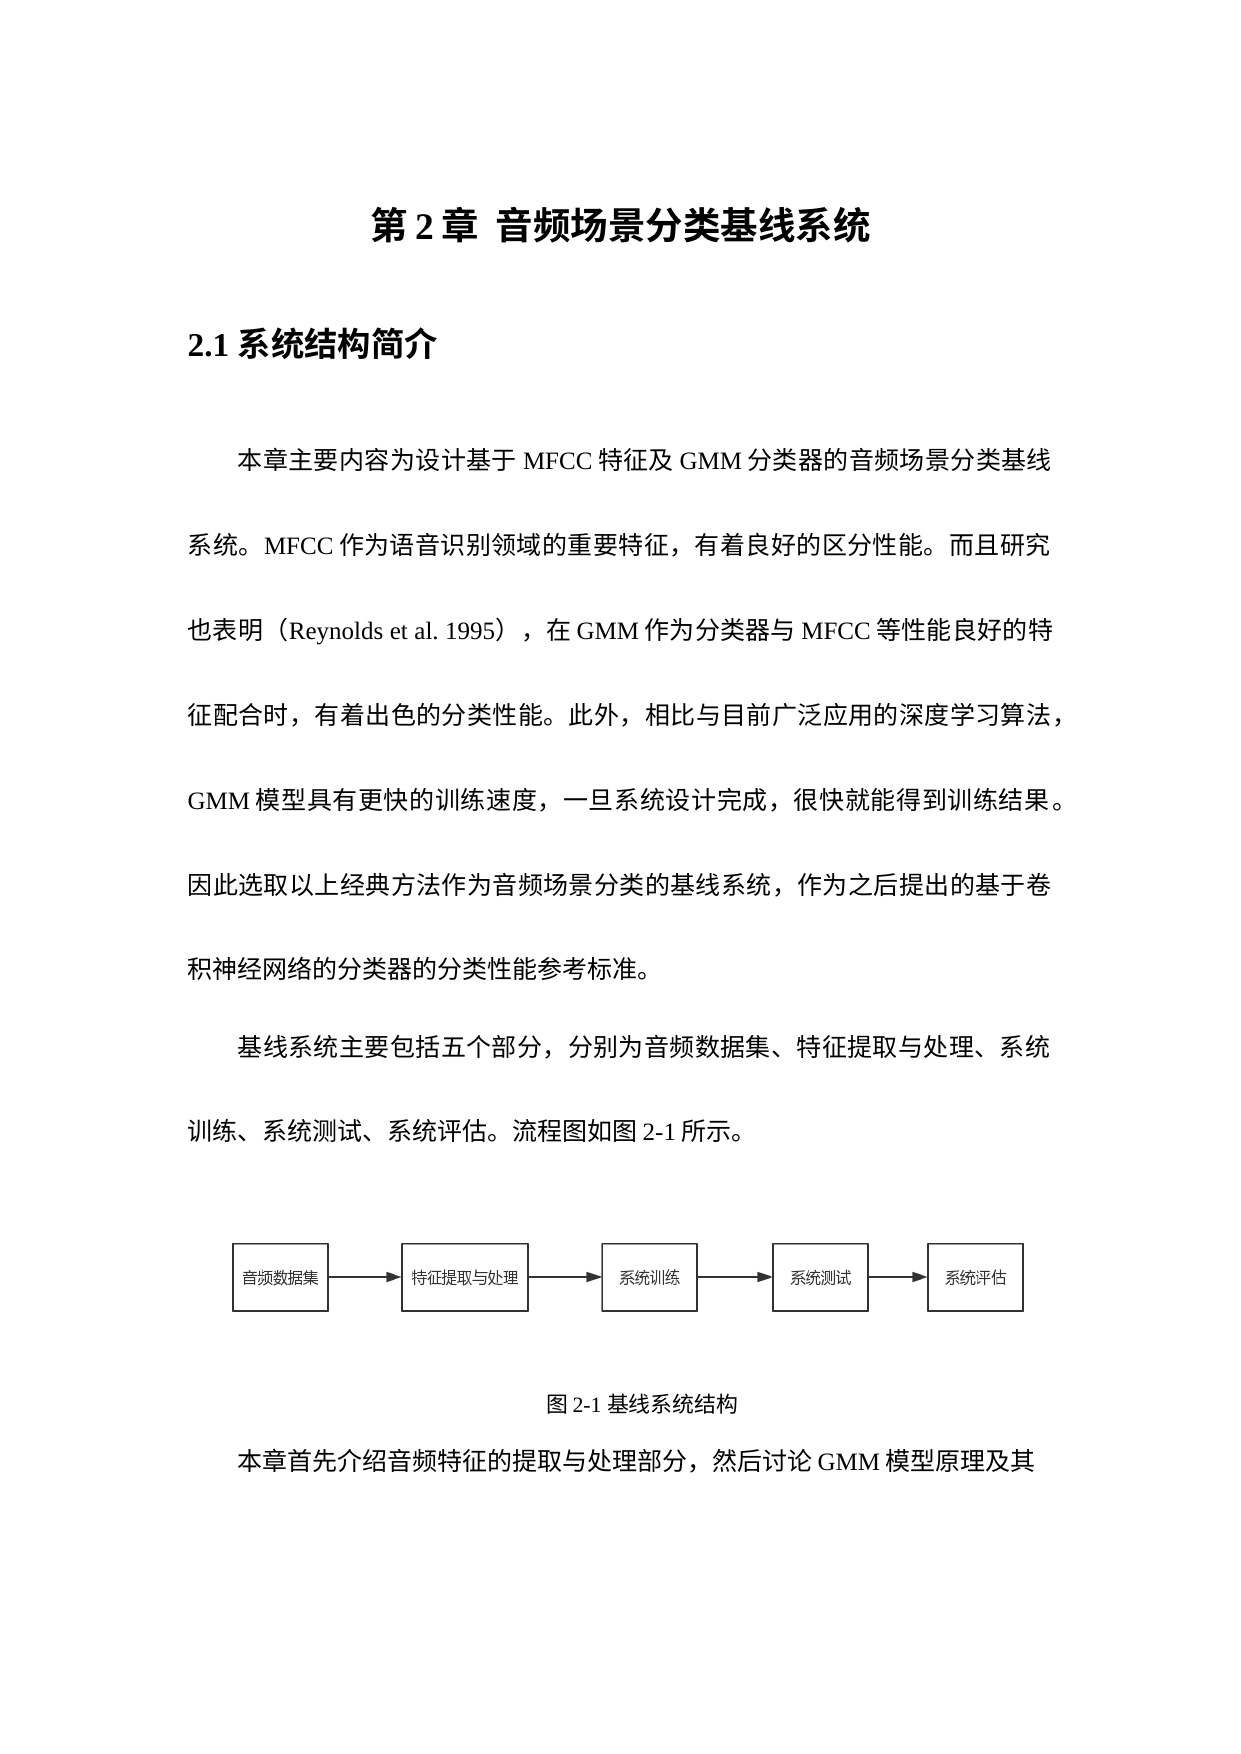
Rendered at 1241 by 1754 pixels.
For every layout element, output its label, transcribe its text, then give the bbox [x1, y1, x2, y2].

subtitle 第2章 音频场景分类基线系统 [187, 189, 1053, 257]
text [187, 1426, 1053, 1493]
text 基线系统主要包括五个部分，分别为音频数据集、特征提取与处理、系统训练、系统测试、系统评估。流程图如图2-1所示。 [187, 1011, 1053, 1164]
subtitle 2.1 系统结构简介 [187, 308, 1053, 376]
subtitle 图2-1 基线系统结构 [187, 1385, 1053, 1419]
text 本章主要内容为设计基于MFCC特征及GMM分类器的音频场景分类基线系统。MFCC作为语音识别领域的重要特征，有着良好的区分性能。而且研究也表明（Reynolds et al. 1995），在GMM作为分类器与MFCC等性能良好的特征配合时，有着出色的分类性能。此外，相比与目前广泛应用的深度学习算法，GMM模型具有更快的训练速度，一旦系统设计完成，很快就能得到训练结果。因此选取以上经典方法作为音频场景分类的基线系统，作为之后提出的基于卷积神经网络的分类器的分类性能参考标准。 [187, 425, 1053, 1002]
picture [187, 1198, 1053, 1341]
